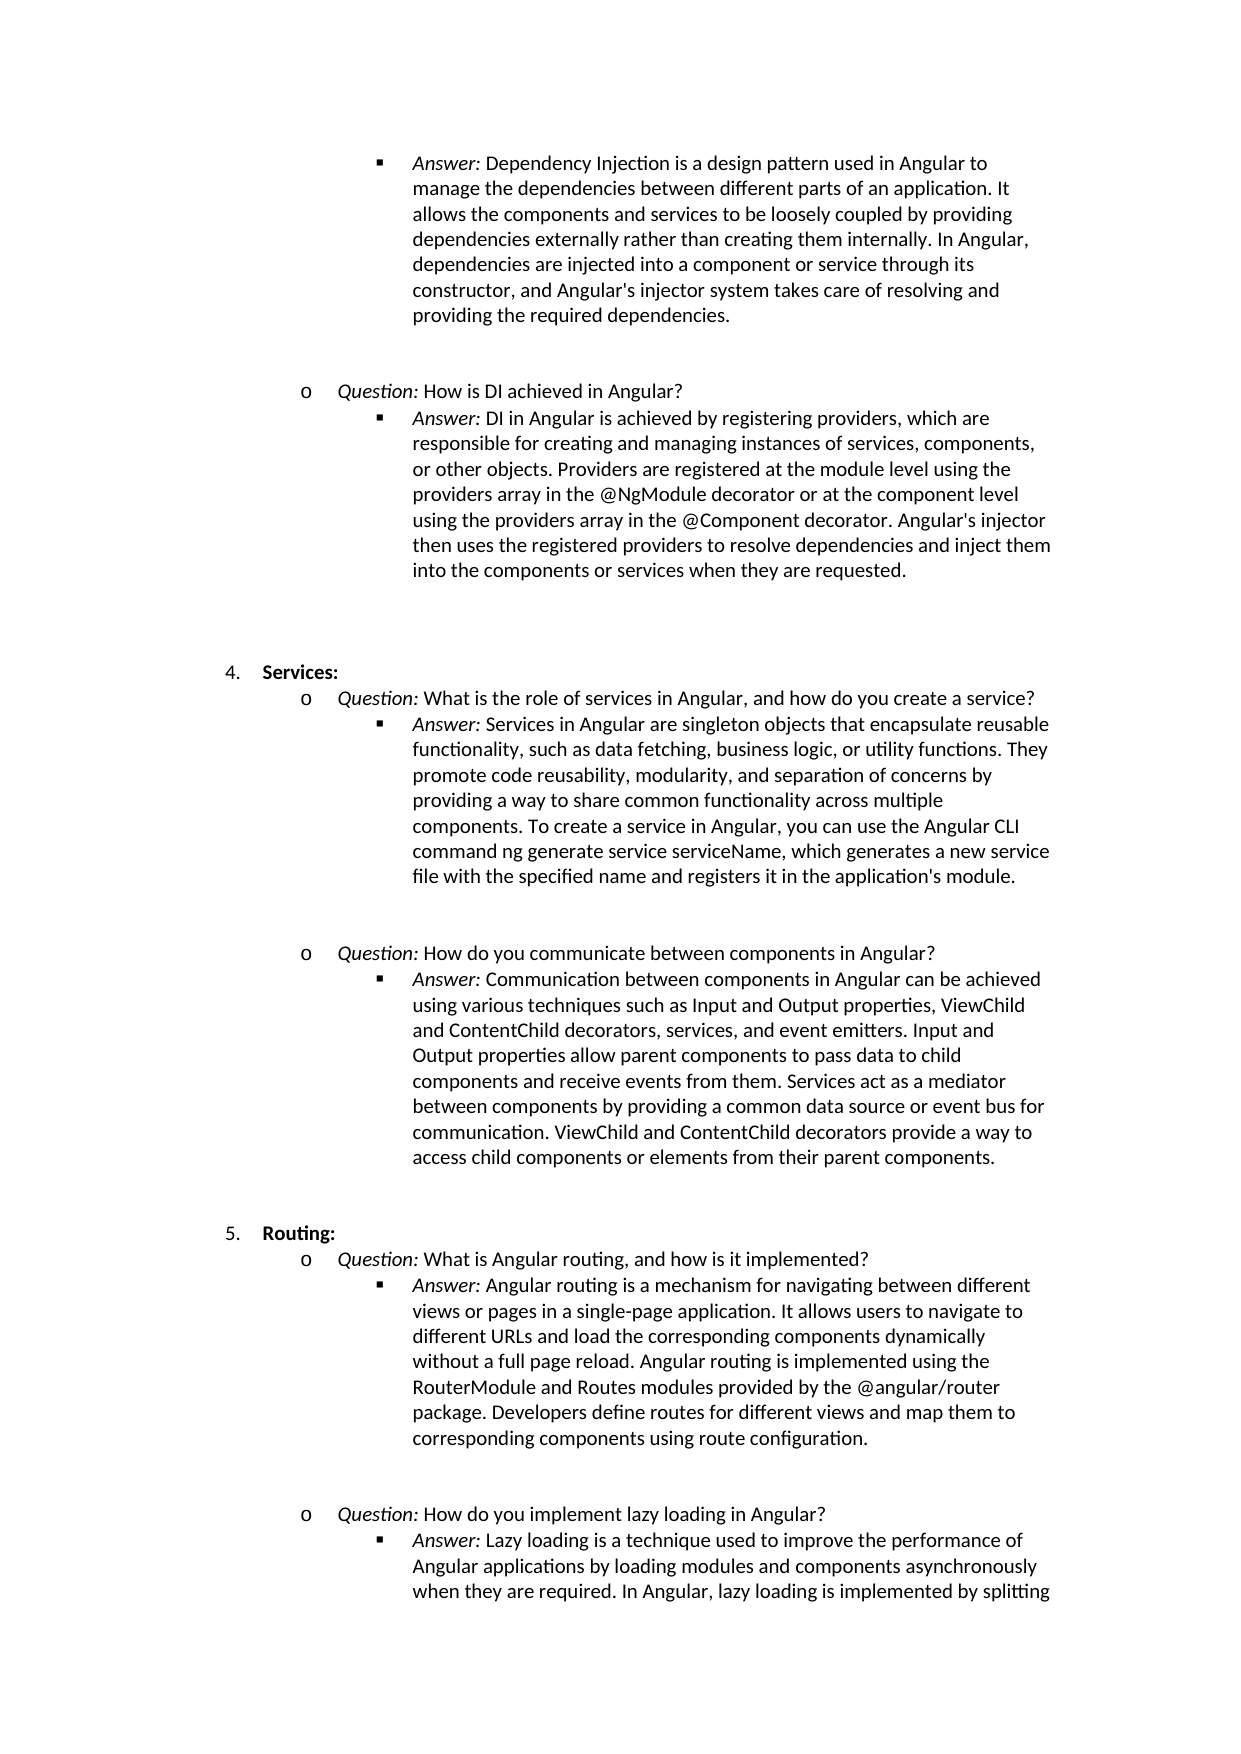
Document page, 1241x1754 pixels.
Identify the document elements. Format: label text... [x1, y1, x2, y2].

list Answer: Services in Angular are singleton objects that encapsulate reusable functionality, such as data fetching, business logic, or utility functions. They promote code reusability, modularity, and separation of concerns by providing a way to share common functionality across multiple components. To create a service in Angular, you can use the Angular CLI command ng generate service serviceName, which generates a new service file with the specified name and registers it in the application's module. [375, 711, 1053, 889]
list Question: How do you communicate between components in Angular? [300, 940, 1053, 966]
list Question: How is DI achieved in Angular? [300, 379, 1053, 405]
list Services: [225, 659, 1053, 685]
list Question: What is the role of services in Angular, and how do you create a service? [300, 685, 1053, 711]
list Answer: Angular routing is a mechanism for navigating between different views or pages in a single-page application. It allows users to navigate to different URLs and load the corresponding components dynamically without a full page reload. Angular routing is implemented using the RouterModule and Routes modules provided by the @angular/router package. Developers define routes for different views and map them to corresponding components using route configuration. [375, 1272, 1053, 1450]
list Answer: Dependency Injection is a design pattern used in Angular to manage the dependencies between different parts of an application. It allows the components and services to be loosely coupled by providing dependencies externally rather than creating them internally. In Angular, dependencies are injected into a component or service through its constructor, and Angular's injector system takes care of resolving and providing the required dependencies. [375, 150, 1053, 328]
list Answer: Communication between components in Angular can be achieved using various techniques such as Input and Output properties, ViewChild and ContentChild decorators, services, and event emitters. Input and Output properties allow parent components to pass data to child components and receive events from them. Services act as a mediator between components by providing a common data source or event bus for communication. ViewChild and ContentChild decorators provide a way to access child components or elements from their parent components. [375, 966, 1053, 1170]
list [375, 1528, 1053, 1604]
list Question: How do you implement lazy loading in Angular? [300, 1501, 1053, 1528]
list Routing: [225, 1221, 1053, 1246]
list Question: What is Angular routing, and how is it implemented? [300, 1246, 1053, 1272]
list Answer: DI in Angular is achieved by registering providers, which are responsible for creating and managing instances of services, components, or other objects. Providers are registered at the module level using the providers array in the @NgModule decorator or at the component level using the providers array in the @Component decorator. Angular's injector then uses the registered providers to resolve dependencies and inject them into the components or services when they are requested. [375, 405, 1053, 583]
